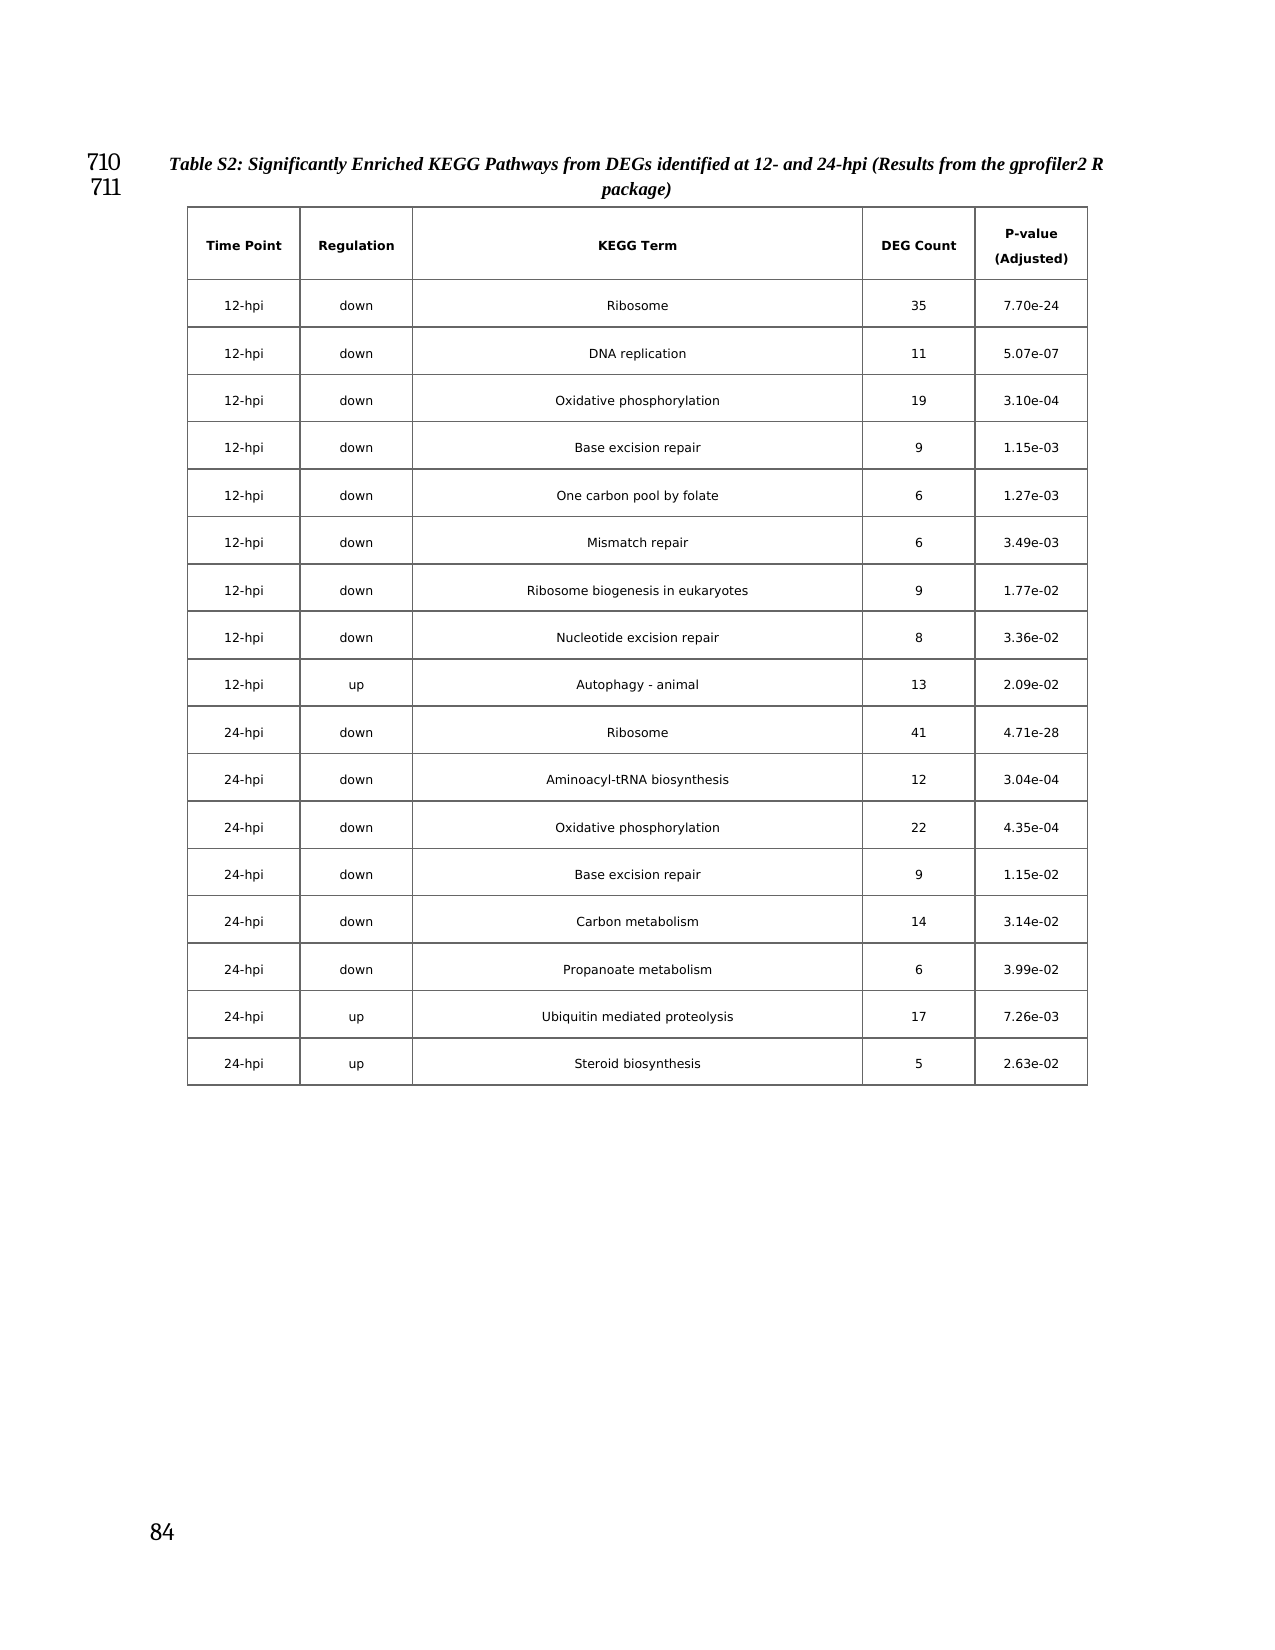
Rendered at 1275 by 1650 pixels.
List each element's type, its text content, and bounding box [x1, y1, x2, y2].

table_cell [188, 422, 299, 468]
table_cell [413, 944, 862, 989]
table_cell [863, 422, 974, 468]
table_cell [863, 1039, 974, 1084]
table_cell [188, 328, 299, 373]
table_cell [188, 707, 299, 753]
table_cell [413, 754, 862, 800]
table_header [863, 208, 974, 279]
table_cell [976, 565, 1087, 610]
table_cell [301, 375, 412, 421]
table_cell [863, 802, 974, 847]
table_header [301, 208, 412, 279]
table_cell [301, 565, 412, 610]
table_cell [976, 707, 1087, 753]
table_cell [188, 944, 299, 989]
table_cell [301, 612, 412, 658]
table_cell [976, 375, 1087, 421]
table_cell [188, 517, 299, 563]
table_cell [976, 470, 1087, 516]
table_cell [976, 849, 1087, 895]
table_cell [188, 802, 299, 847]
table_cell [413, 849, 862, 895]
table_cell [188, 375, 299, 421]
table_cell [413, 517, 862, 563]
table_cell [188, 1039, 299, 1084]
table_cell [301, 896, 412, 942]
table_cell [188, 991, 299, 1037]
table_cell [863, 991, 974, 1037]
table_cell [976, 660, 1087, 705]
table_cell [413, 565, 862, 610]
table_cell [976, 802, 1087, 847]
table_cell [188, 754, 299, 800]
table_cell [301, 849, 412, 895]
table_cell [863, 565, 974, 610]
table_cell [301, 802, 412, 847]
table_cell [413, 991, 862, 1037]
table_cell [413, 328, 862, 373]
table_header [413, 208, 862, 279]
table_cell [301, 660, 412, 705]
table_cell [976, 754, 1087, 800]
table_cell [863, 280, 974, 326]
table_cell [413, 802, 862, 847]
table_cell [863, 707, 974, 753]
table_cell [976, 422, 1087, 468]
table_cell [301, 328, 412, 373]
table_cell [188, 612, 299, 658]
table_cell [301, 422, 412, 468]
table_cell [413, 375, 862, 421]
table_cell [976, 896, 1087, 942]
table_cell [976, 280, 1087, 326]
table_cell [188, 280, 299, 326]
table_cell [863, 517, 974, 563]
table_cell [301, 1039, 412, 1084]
text Table S2: Significantly Enriched KEGG Pathways from DEGs identified at 12- and 24-hpi (Results from the gprofiler2 R package) [156, 150, 1119, 200]
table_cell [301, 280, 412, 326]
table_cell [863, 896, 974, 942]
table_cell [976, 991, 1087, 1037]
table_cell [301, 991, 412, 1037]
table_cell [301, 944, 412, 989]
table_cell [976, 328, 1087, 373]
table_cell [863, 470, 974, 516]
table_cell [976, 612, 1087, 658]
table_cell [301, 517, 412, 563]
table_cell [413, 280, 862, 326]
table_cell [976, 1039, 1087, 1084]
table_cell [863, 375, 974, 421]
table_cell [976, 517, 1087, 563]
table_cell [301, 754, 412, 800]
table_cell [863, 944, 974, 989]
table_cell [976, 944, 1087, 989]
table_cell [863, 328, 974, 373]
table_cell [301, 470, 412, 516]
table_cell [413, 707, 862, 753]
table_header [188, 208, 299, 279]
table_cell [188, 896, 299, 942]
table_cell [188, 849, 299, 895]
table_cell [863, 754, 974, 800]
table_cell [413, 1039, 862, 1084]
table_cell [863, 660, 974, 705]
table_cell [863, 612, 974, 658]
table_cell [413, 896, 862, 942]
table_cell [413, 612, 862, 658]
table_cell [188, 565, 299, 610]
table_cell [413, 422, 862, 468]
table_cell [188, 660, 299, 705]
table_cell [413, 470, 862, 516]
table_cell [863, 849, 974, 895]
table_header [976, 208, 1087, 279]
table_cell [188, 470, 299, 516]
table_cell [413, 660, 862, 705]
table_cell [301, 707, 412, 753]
